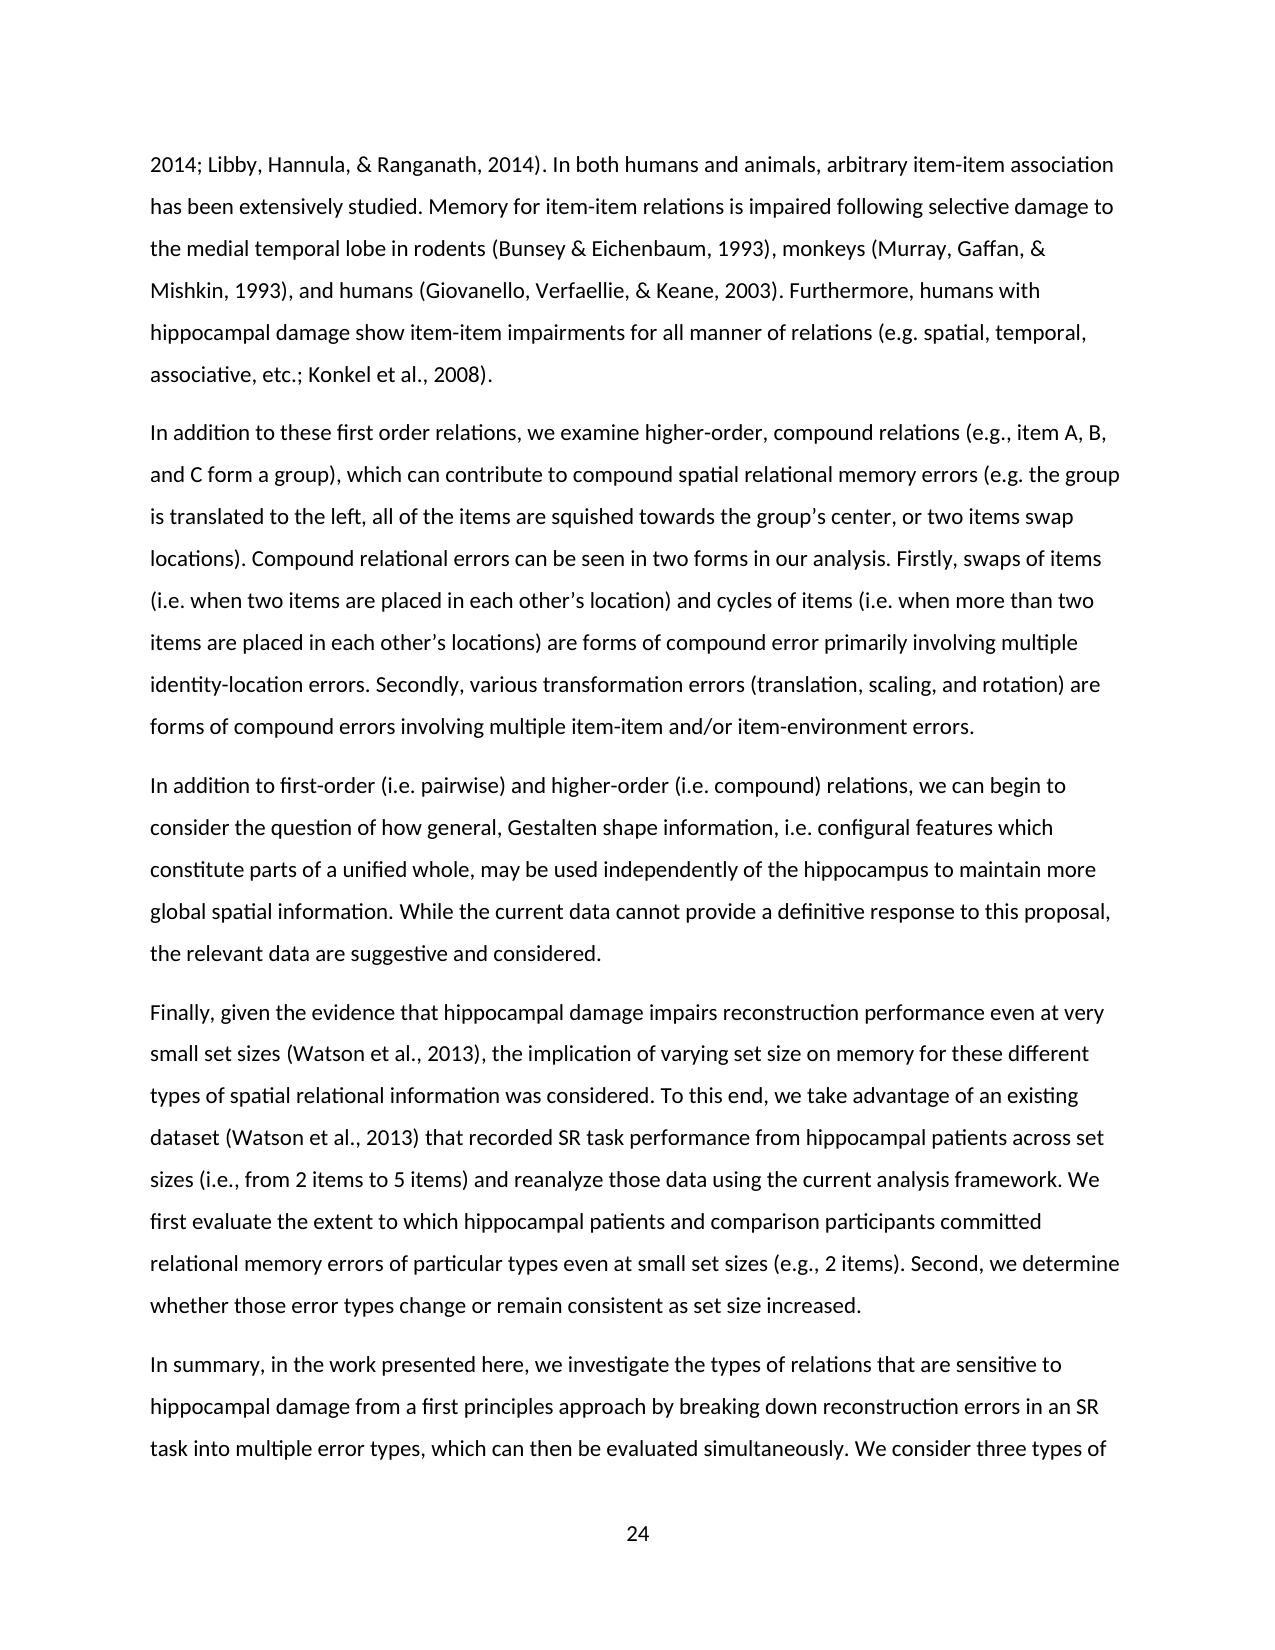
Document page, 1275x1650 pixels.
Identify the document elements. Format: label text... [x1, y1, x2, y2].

text Finally, given the evidence that hippocampal damage impairs reconstruction performance even at very small set sizes (Watson et al., 2013), the implication of varying set size on memory for these different types of spatial relational information was considered. To this end, we take advantage of an existing dataset (Watson et al., 2013) that recorded SR task performance from hippocampal patients across set sizes (i.e., from 2 items to 5 items) and reanalyze those data using the current analysis framework. We first evaluate the extent to which hippocampal patients and comparison participants committed relational memory errors of particular types even at small set sizes (e.g., 2 items). Second, we determine whether those error types change or remain consistent as set size increased. [150, 998, 1125, 1319]
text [150, 1350, 1125, 1462]
text In addition to these first order relations, we examine higher-order, compound relations (e.g., item A, B, and C form a group), which can contribute to compound spatial relational memory errors (e.g. the group is translated to the left, all of the items are squished towards the group’s center, or two items swap locations). Compound relational errors can be seen in two forms in our analysis. Firstly, swaps of items (i.e. when two items are placed in each other’s location) and cycles of items (i.e. when more than two items are placed in each other’s locations) are forms of compound error primarily involving multiple identity-location errors. Secondly, various transformation errors (translation, scaling, and rotation) are forms of compound errors involving multiple item-item and/or item-environment errors. [150, 418, 1125, 740]
text In addition to first-order (i.e. pairwise) and higher-order (i.e. compound) relations, we can begin to consider the question of how general, Gestalten shape information, i.e. configural features which constitute parts of a unified whole, may be used independently of the hippocampus to maintain more global spatial information. While the current data cannot provide a definitive response to this proposal, the relevant data are suggestive and considered. [150, 771, 1125, 967]
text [150, 150, 1125, 388]
